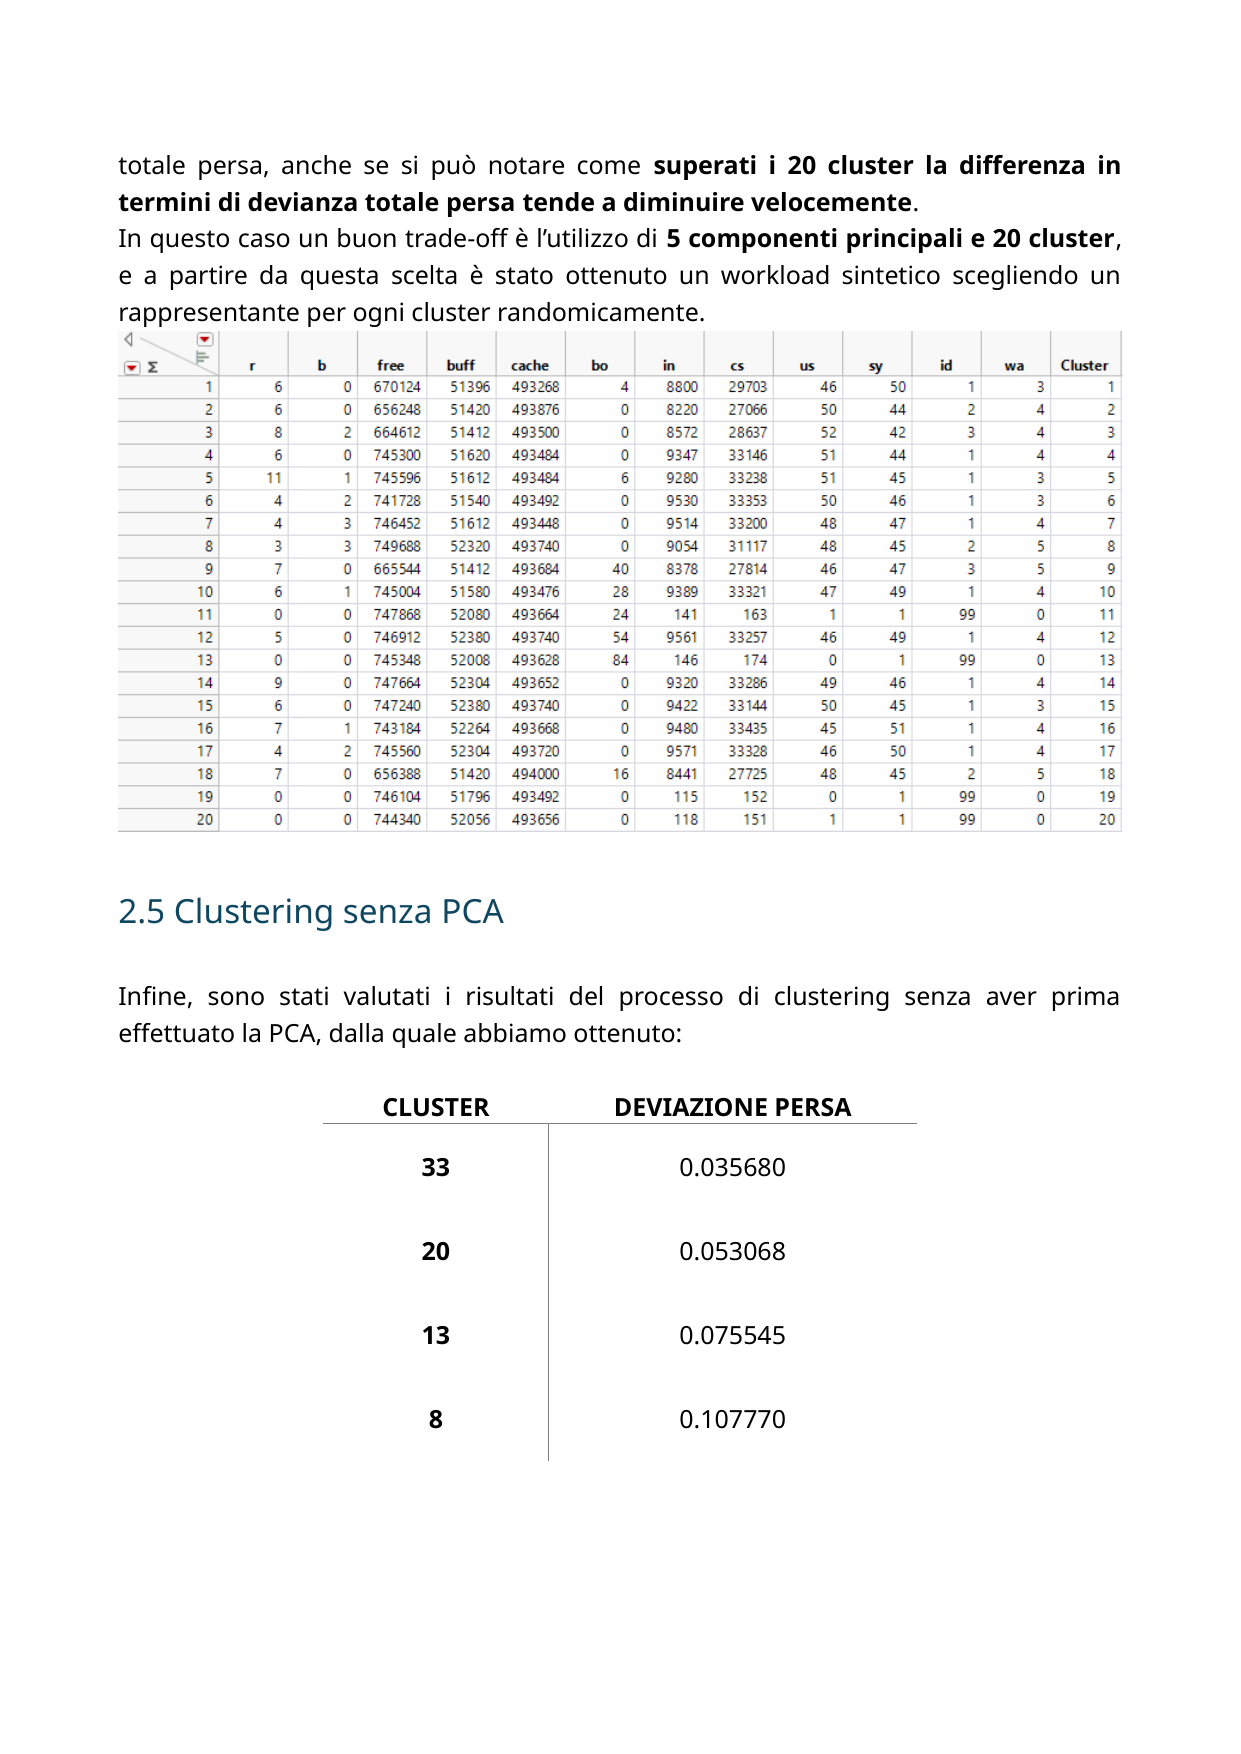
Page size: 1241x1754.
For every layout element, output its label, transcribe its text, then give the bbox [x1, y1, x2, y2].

table_cell 13 [323, 1293, 548, 1377]
table_cell 0.075545 [549, 1293, 917, 1377]
table_cell 0.035680 [549, 1124, 917, 1208]
text Infine, sono stati valutati i risultati del processo di clustering senza aver prima effettuato la PCA, dalla quale abbiamo ottenuto: [118, 979, 1122, 1050]
table_cell 20 [323, 1209, 548, 1292]
table_cell 33 [323, 1124, 548, 1208]
table_header Cluster [323, 1089, 548, 1123]
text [118, 148, 1122, 218]
table_header Deviazione persa [548, 1089, 917, 1123]
picture [118, 331, 1123, 832]
table_cell 0.107770 [549, 1377, 917, 1461]
table_cell 0.053068 [549, 1209, 917, 1292]
text In questo caso un buon trade-off è l’utilizzo di 5 componenti principali e 20 cluster, e a partire da questa scelta è stato ottenuto un workload sintetico scegliendo un rappresentante per ogni cluster randomicamente. [118, 221, 1122, 329]
subtitle 2.5 Clustering senza PCA [118, 888, 1122, 933]
table_cell 8 [323, 1377, 548, 1461]
